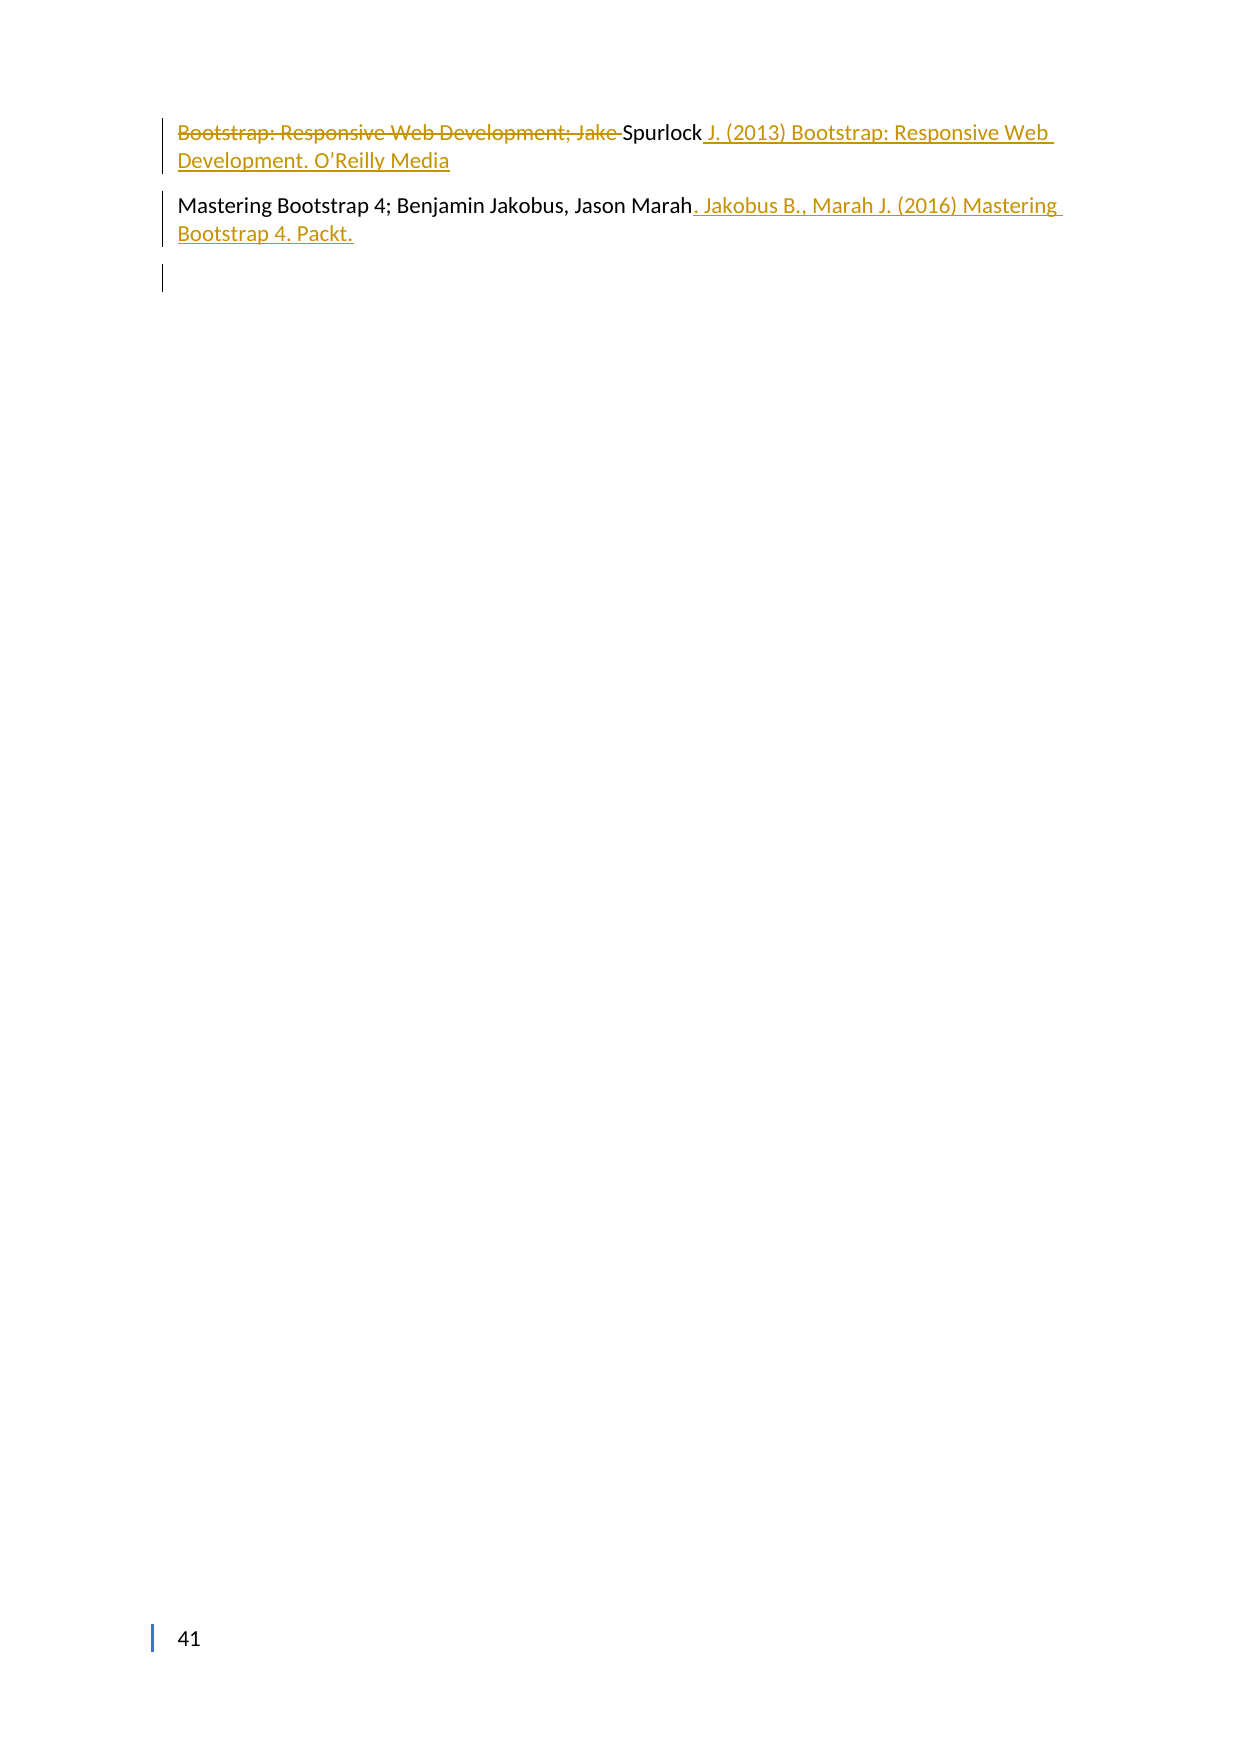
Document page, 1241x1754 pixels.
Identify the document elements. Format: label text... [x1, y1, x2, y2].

text Spurlock [449, 118, 1063, 174]
text Mastering Bootstrap 4; Benjamin Jakobus, Jason Marah [177, 191, 1063, 247]
